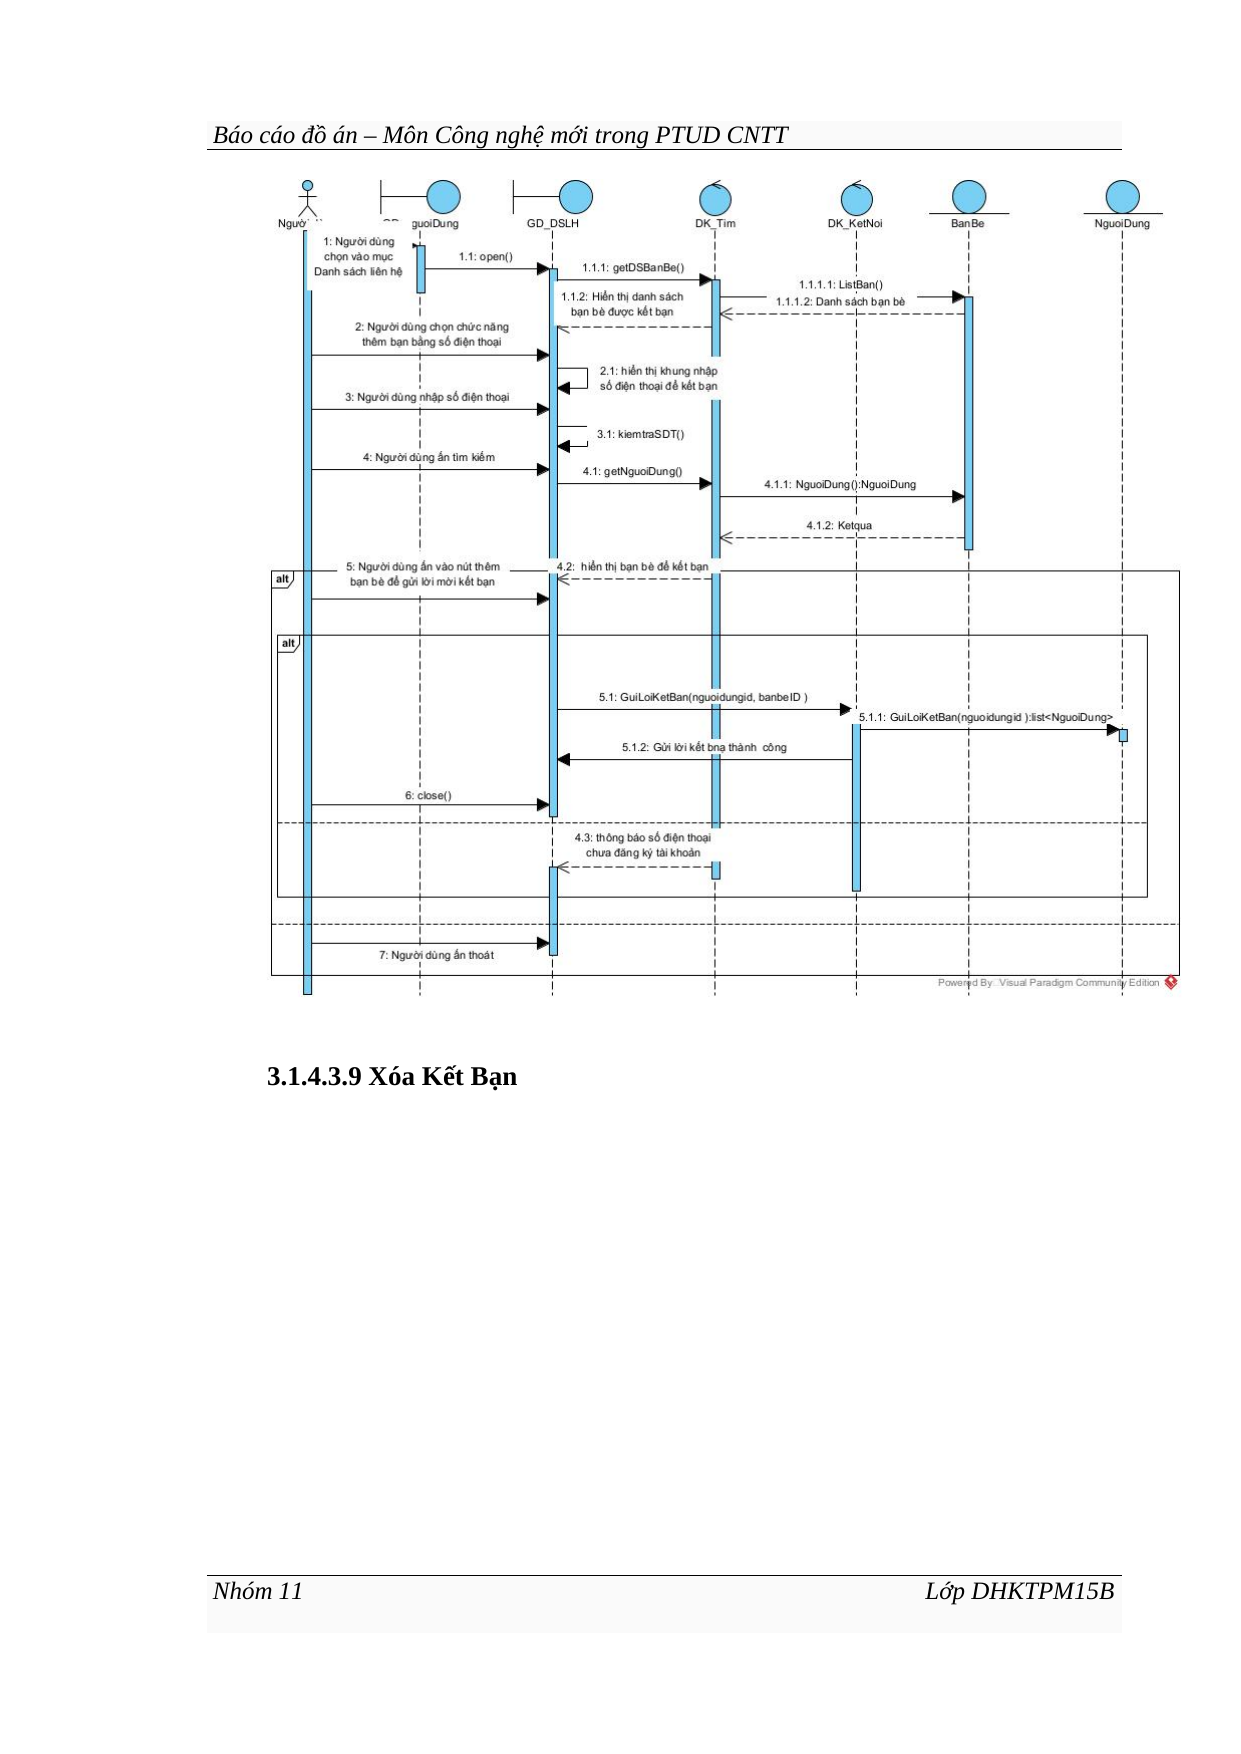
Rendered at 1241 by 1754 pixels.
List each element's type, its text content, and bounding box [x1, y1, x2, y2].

picture [266, 179, 1183, 999]
text 3.1.4.3.9 Xóa Kết Bạn [267, 1061, 1122, 1092]
